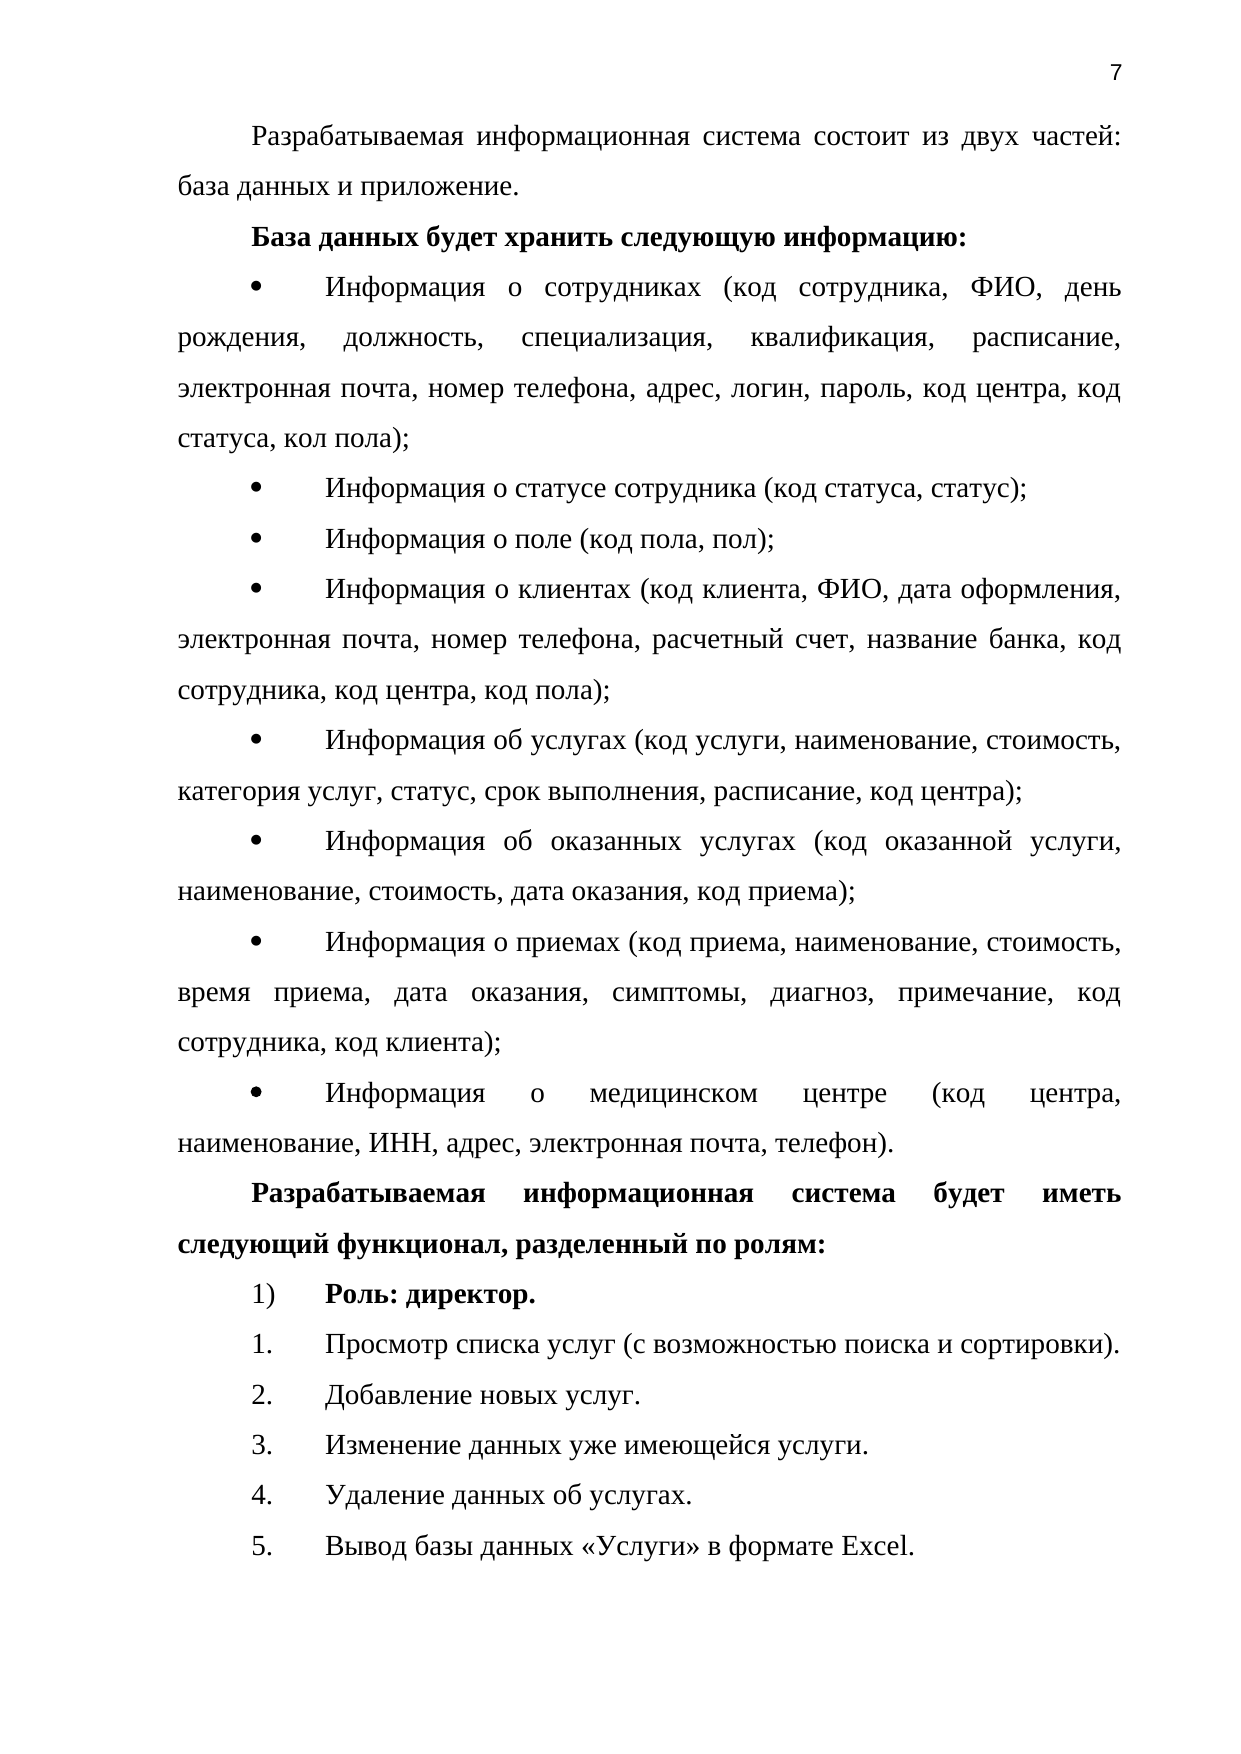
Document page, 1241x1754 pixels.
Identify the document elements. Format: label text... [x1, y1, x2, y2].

list Информация о приемах (код приема, наименование, стоимость, время приема, дата оказания, симптомы, диагноз, примечание, код сотрудника, код клиента); [177, 924, 1122, 1058]
list Просмотр списка услуг (с возможностью поиска и сортировки). [177, 1326, 1122, 1360]
text Разрабатываемая информационная система состоит из двух частей: база данных и приложение. [177, 118, 1122, 202]
list Роль: директор. [177, 1276, 1122, 1310]
list Изменение данных уже имеющейся услуги. [177, 1427, 1122, 1461]
list Добавление новых услуг. [177, 1377, 1122, 1410]
list Информация о клиентах (код клиента, ФИО, дата оформления, электронная почта, номер телефона, расчетный счет, название банка, код сотрудника, код центра, код пола); [177, 571, 1122, 706]
text База данных будет хранить следующую информацию: [177, 219, 1122, 252]
list Информация о сотрудниках (код сотрудника, ФИО, день рождения, должность, специализация, квалификация, расписание, электронная почта, номер телефона, адрес, логин, пароль, код центра, код статуса, кол пола); [177, 269, 1122, 454]
list Информация о медицинском центре (код центра, наименование, ИНН, адрес, электронная почта, телефон). [177, 1075, 1122, 1159]
list Информация об услугах (код услуги, наименование, стоимость, категория услуг, статус, срок выполнения, расписание, код центра); [177, 722, 1122, 806]
list Информация о поле (код пола, пол); [177, 521, 1122, 554]
list Вывод базы данных «Услуги» в формате Excel. [177, 1528, 1122, 1561]
list Информация об оказанных услугах (код оказанной услуги, наименование, стоимость, дата оказания, код приема); [177, 823, 1122, 907]
list Информация о статусе сотрудника (код статуса, статус); [177, 470, 1122, 504]
list Удаление данных об услугах. [177, 1477, 1122, 1511]
text Разрабатываемая информационная система будет иметь следующий функционал, разделенный по ролям: [177, 1176, 1122, 1259]
